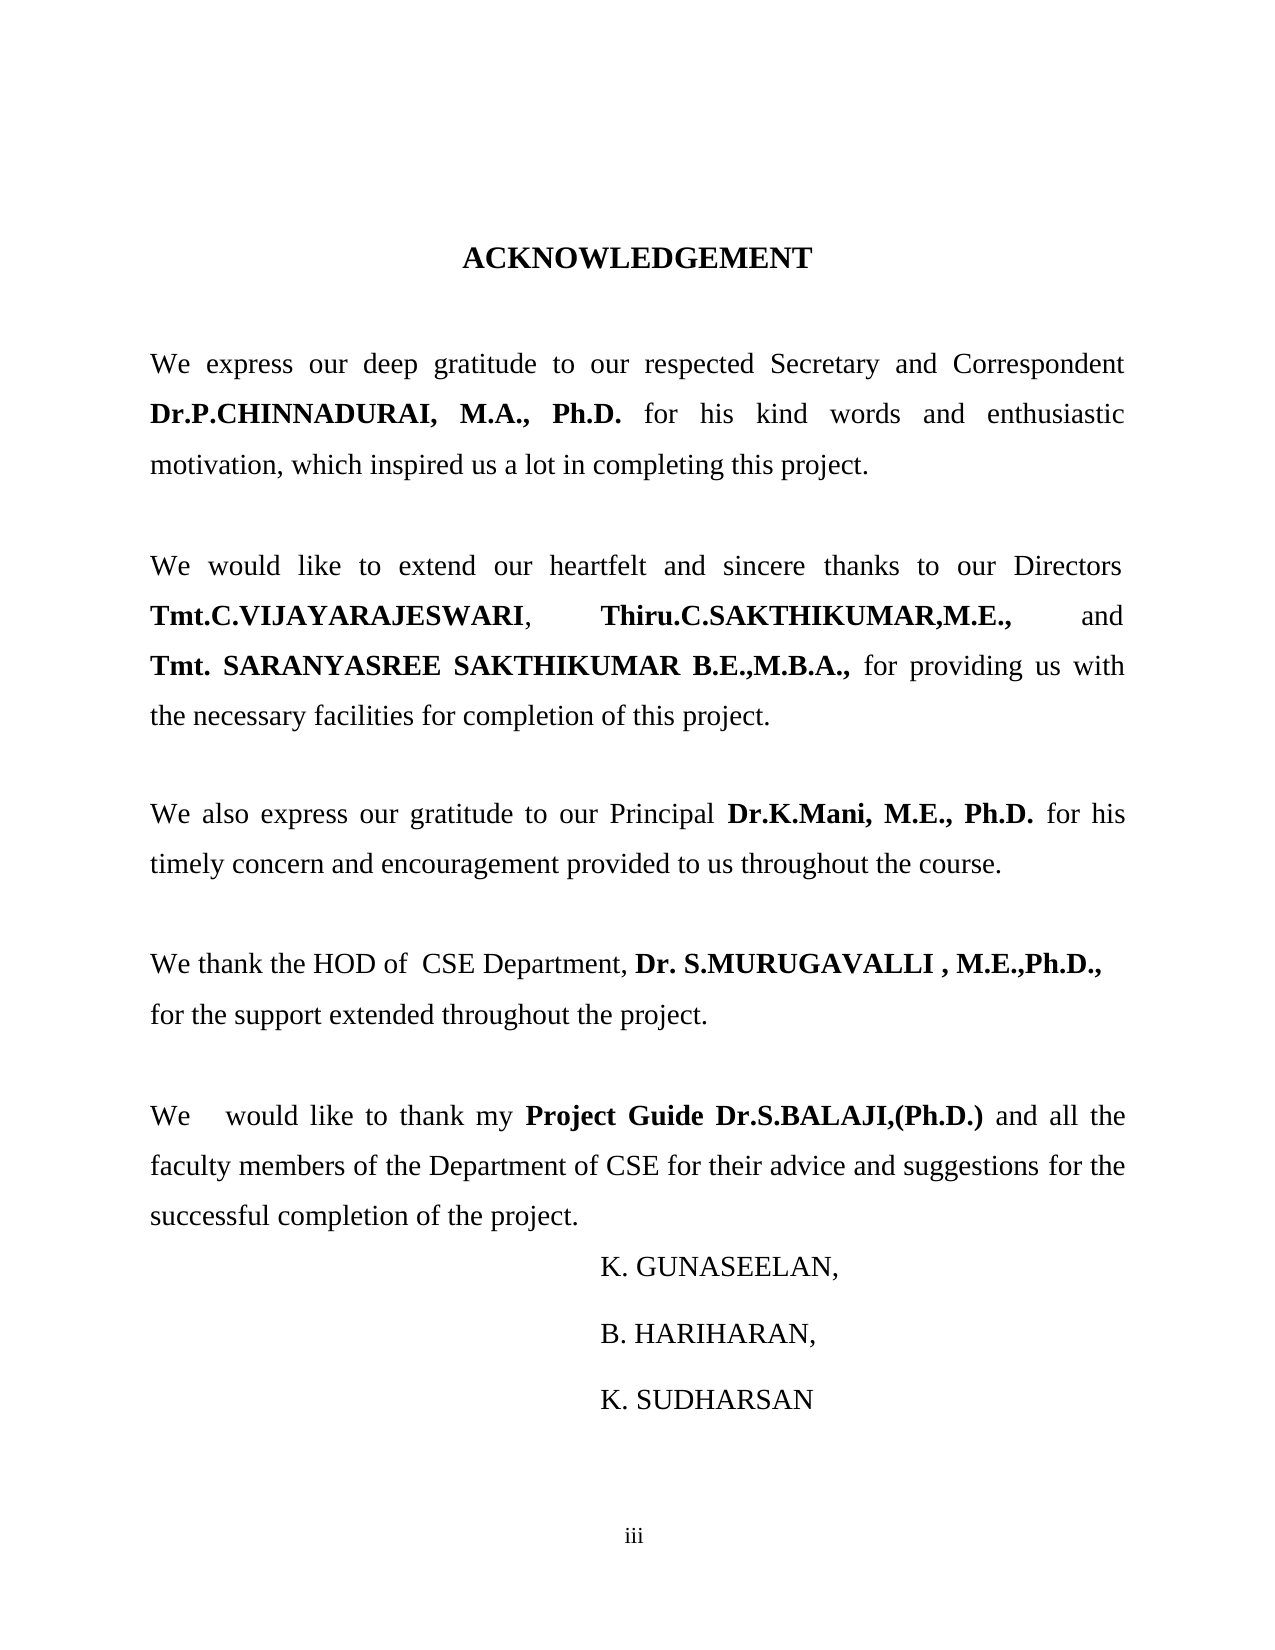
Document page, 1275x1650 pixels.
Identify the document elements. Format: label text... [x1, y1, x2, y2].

subtitle Tmt.C.VIJAYARAJESWARI, Thiru.C.SAKTHIKUMAR,M.E., and [150, 598, 1194, 631]
text K. SUDHARSAN [600, 1383, 1194, 1416]
text We would like to thank my Project Guide Dr.S.BALAJI,(Ph.D.) and all the faculty members of the Department of CSE for their advice and suggestions for the successful completion of the project. [150, 1098, 1126, 1232]
text We express our deep gratitude to our respected Secretary and Correspondent Dr.P.CHINNADURAI, M.A., Ph.D. for his kind words and enthusiastic motivation, which inspired us a lot in completing this project. [150, 346, 1125, 481]
text B. HARIHARAN, [600, 1316, 856, 1349]
text Tmt. SARANYASREE SAKTHIKUMAR B.E.,M.B.A., for providing us with the necessary facilities for completion of this project. [150, 648, 1125, 732]
text K. GUNASEELAN, [600, 1249, 856, 1282]
text for the support extended throughout the project. [150, 997, 1194, 1030]
text ACKNOWLEDGEMENT [119, 239, 1155, 275]
text We also express our gratitude to our Principal Dr.K.Mani, M.E., Ph.D. for his timely concern and encouragement provided to us throughout the course. [150, 796, 1126, 880]
text We would like to extend our heartfelt and sincere thanks to our Directors [150, 548, 1194, 581]
text We thank the HOD of CSE Department, Dr. S.MURUGAVALLI , M.E.,Ph.D., [150, 947, 1194, 980]
